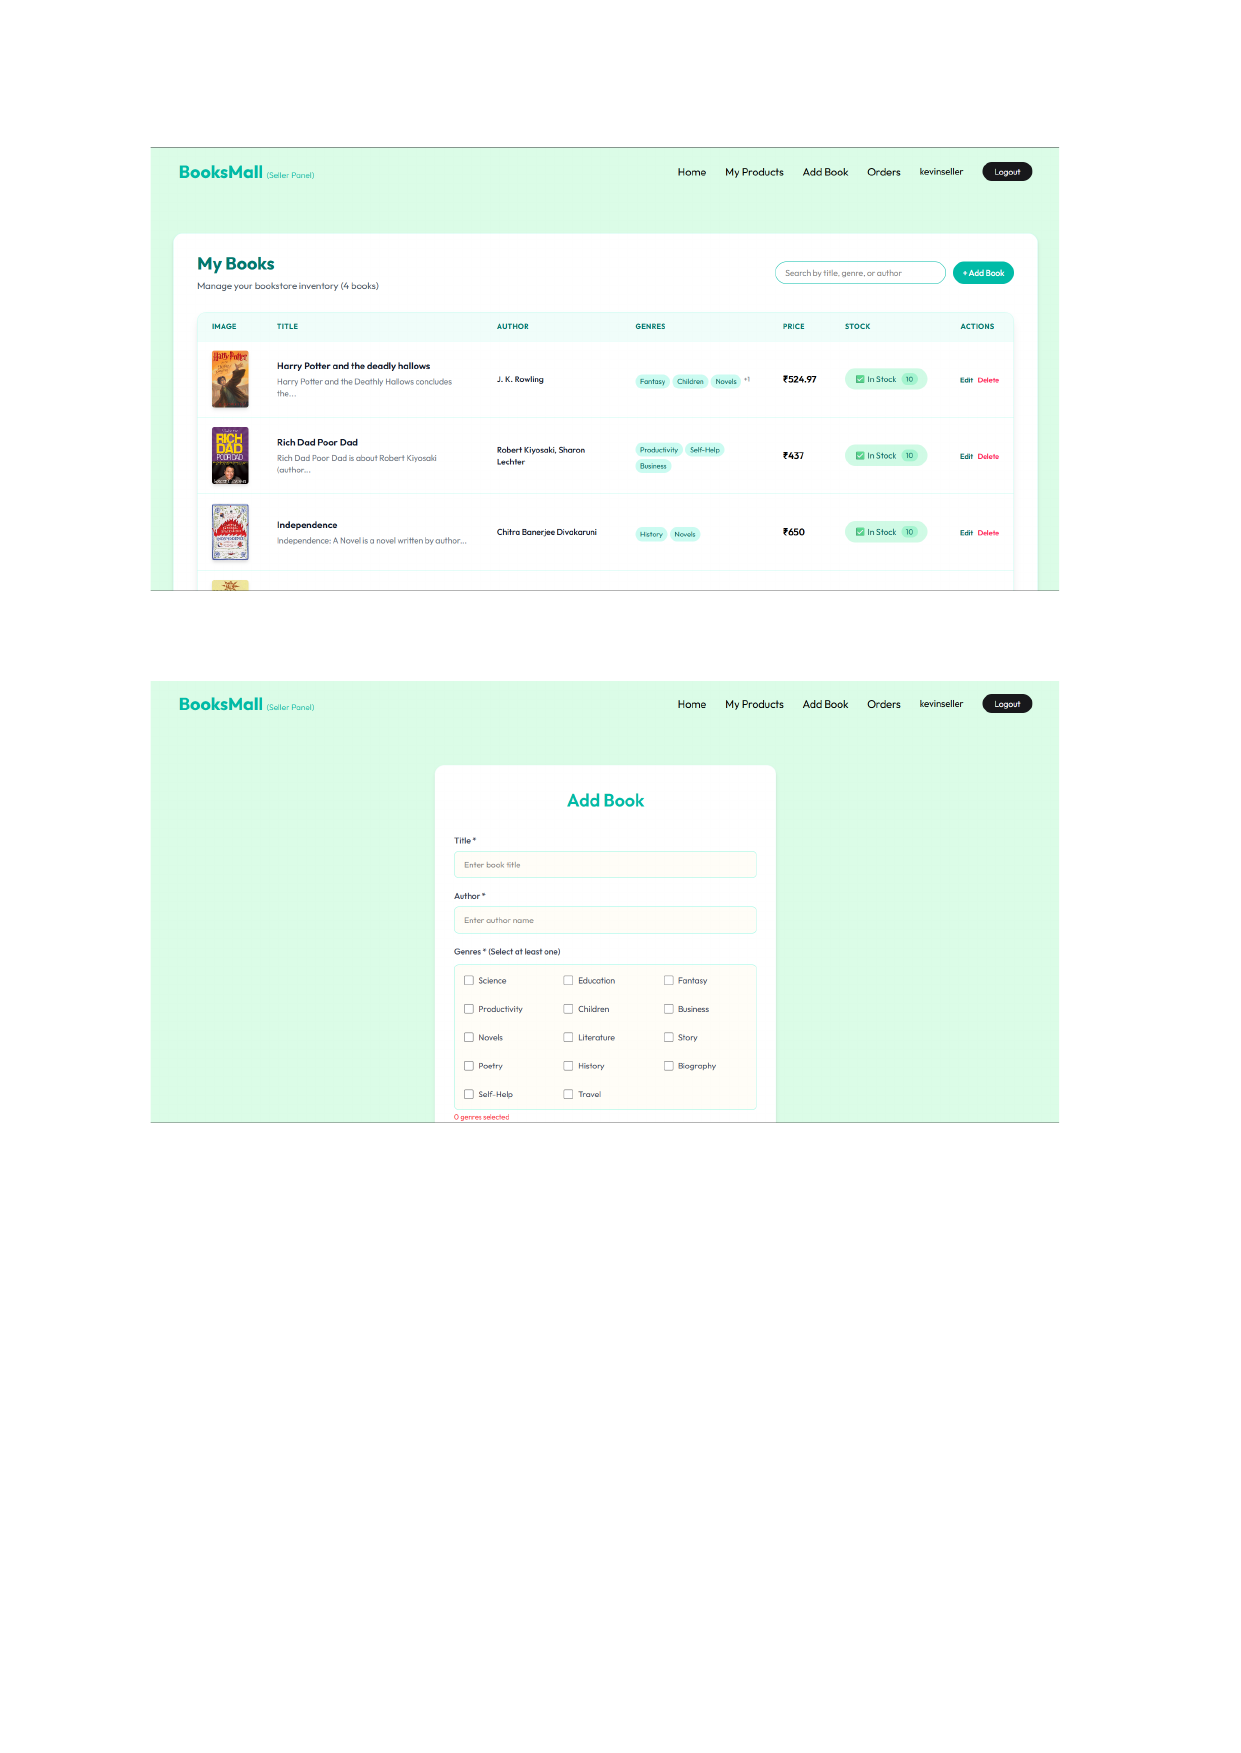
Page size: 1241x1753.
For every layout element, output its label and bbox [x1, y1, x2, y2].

picture [150, 147, 1060, 591]
picture [150, 681, 1060, 1123]
